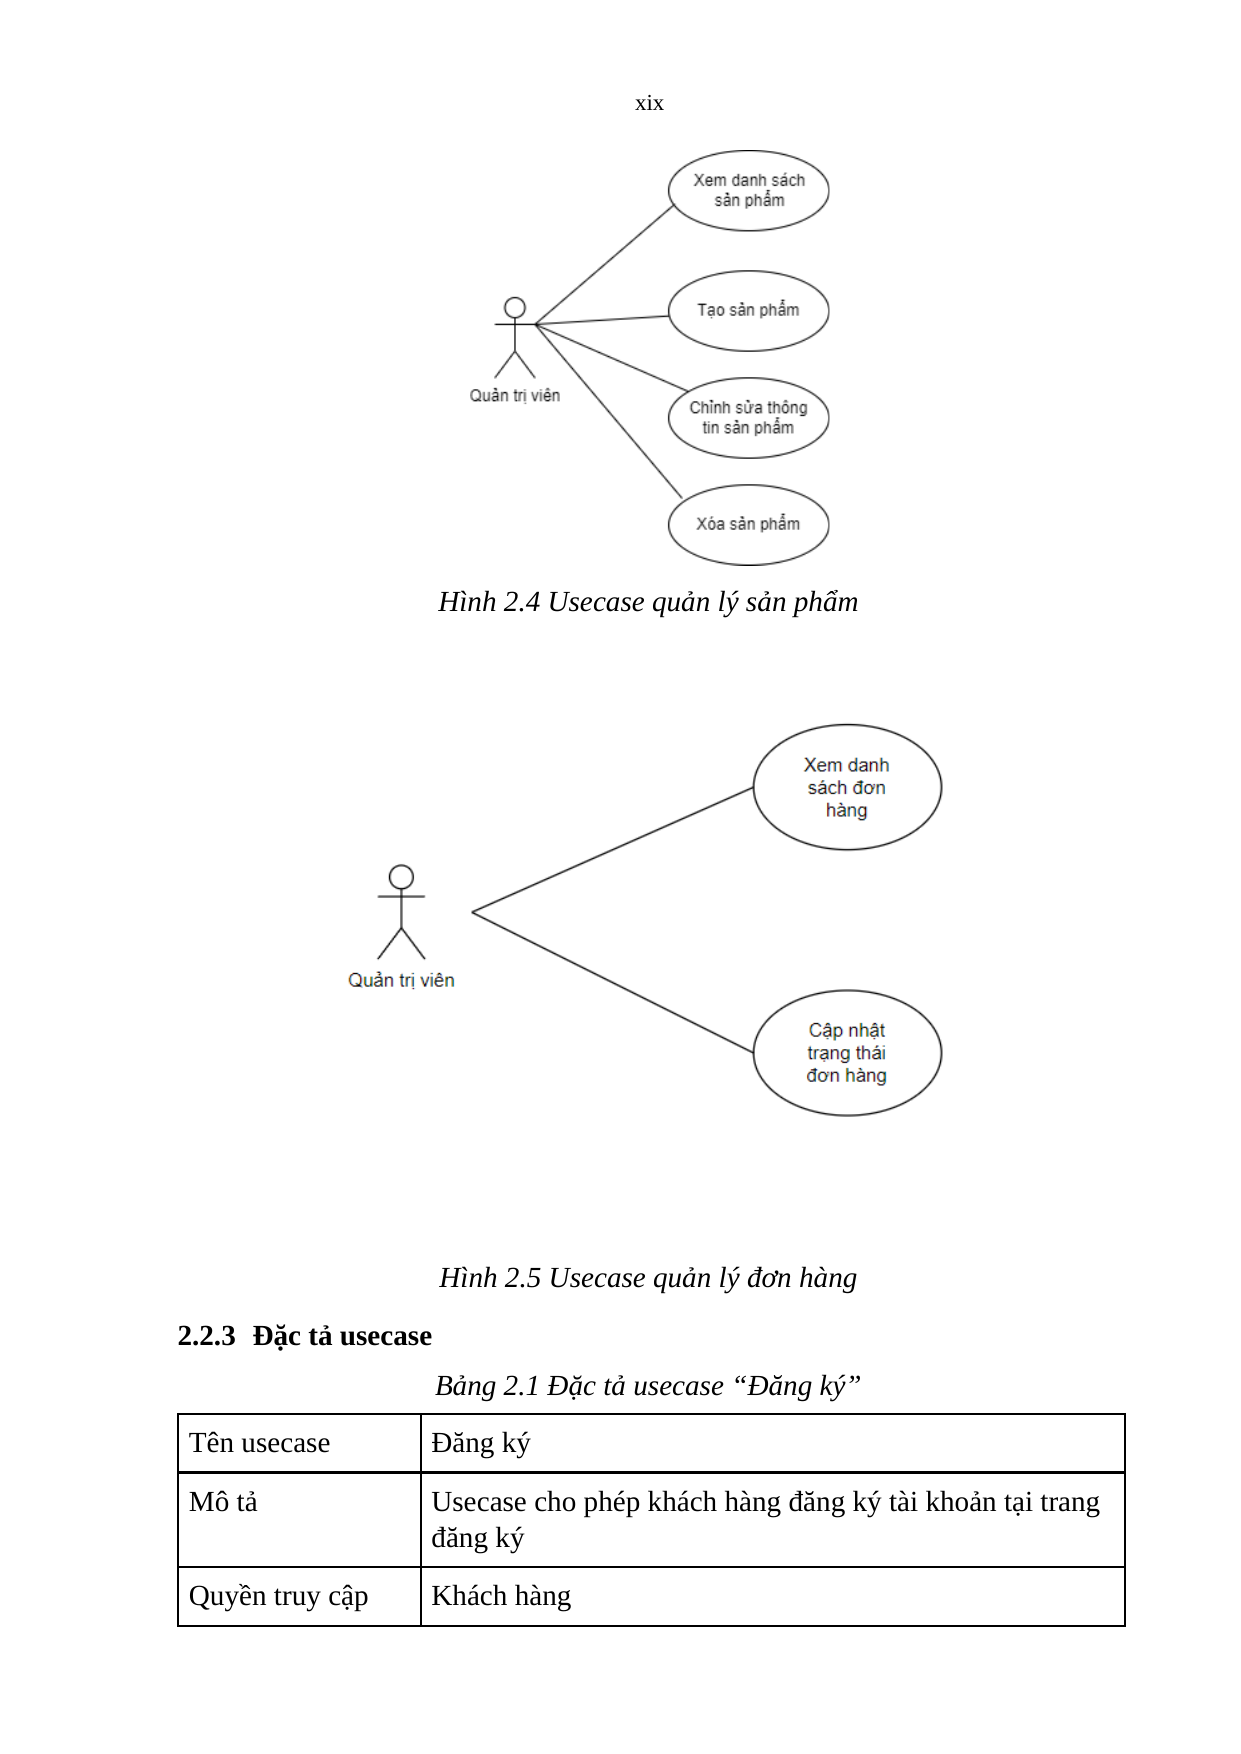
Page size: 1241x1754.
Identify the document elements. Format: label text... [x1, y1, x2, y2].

subtitle Đặc tả usecase [177, 1318, 1122, 1352]
text Hình 2.5 Usecase quản lý đơn hàng [177, 1261, 1122, 1294]
picture [250, 629, 1049, 1242]
table_cell Mô tả [179, 1474, 420, 1566]
table_header Đăng ký [422, 1415, 1124, 1471]
text Hình 2.4 Usecase quản lý sản phẩm [177, 584, 1122, 617]
text Bảng 2.1 Đặc tả usecase “Đăng ký” [177, 1368, 1122, 1401]
picture [469, 150, 830, 566]
table_cell Khách hàng [422, 1568, 1124, 1624]
table_header Tên usecase [179, 1415, 420, 1471]
table_cell Quyền truy cập [179, 1568, 420, 1624]
table_cell Usecase cho phép khách hàng đăng ký tài khoản tại trang đăng ký [422, 1474, 1124, 1566]
